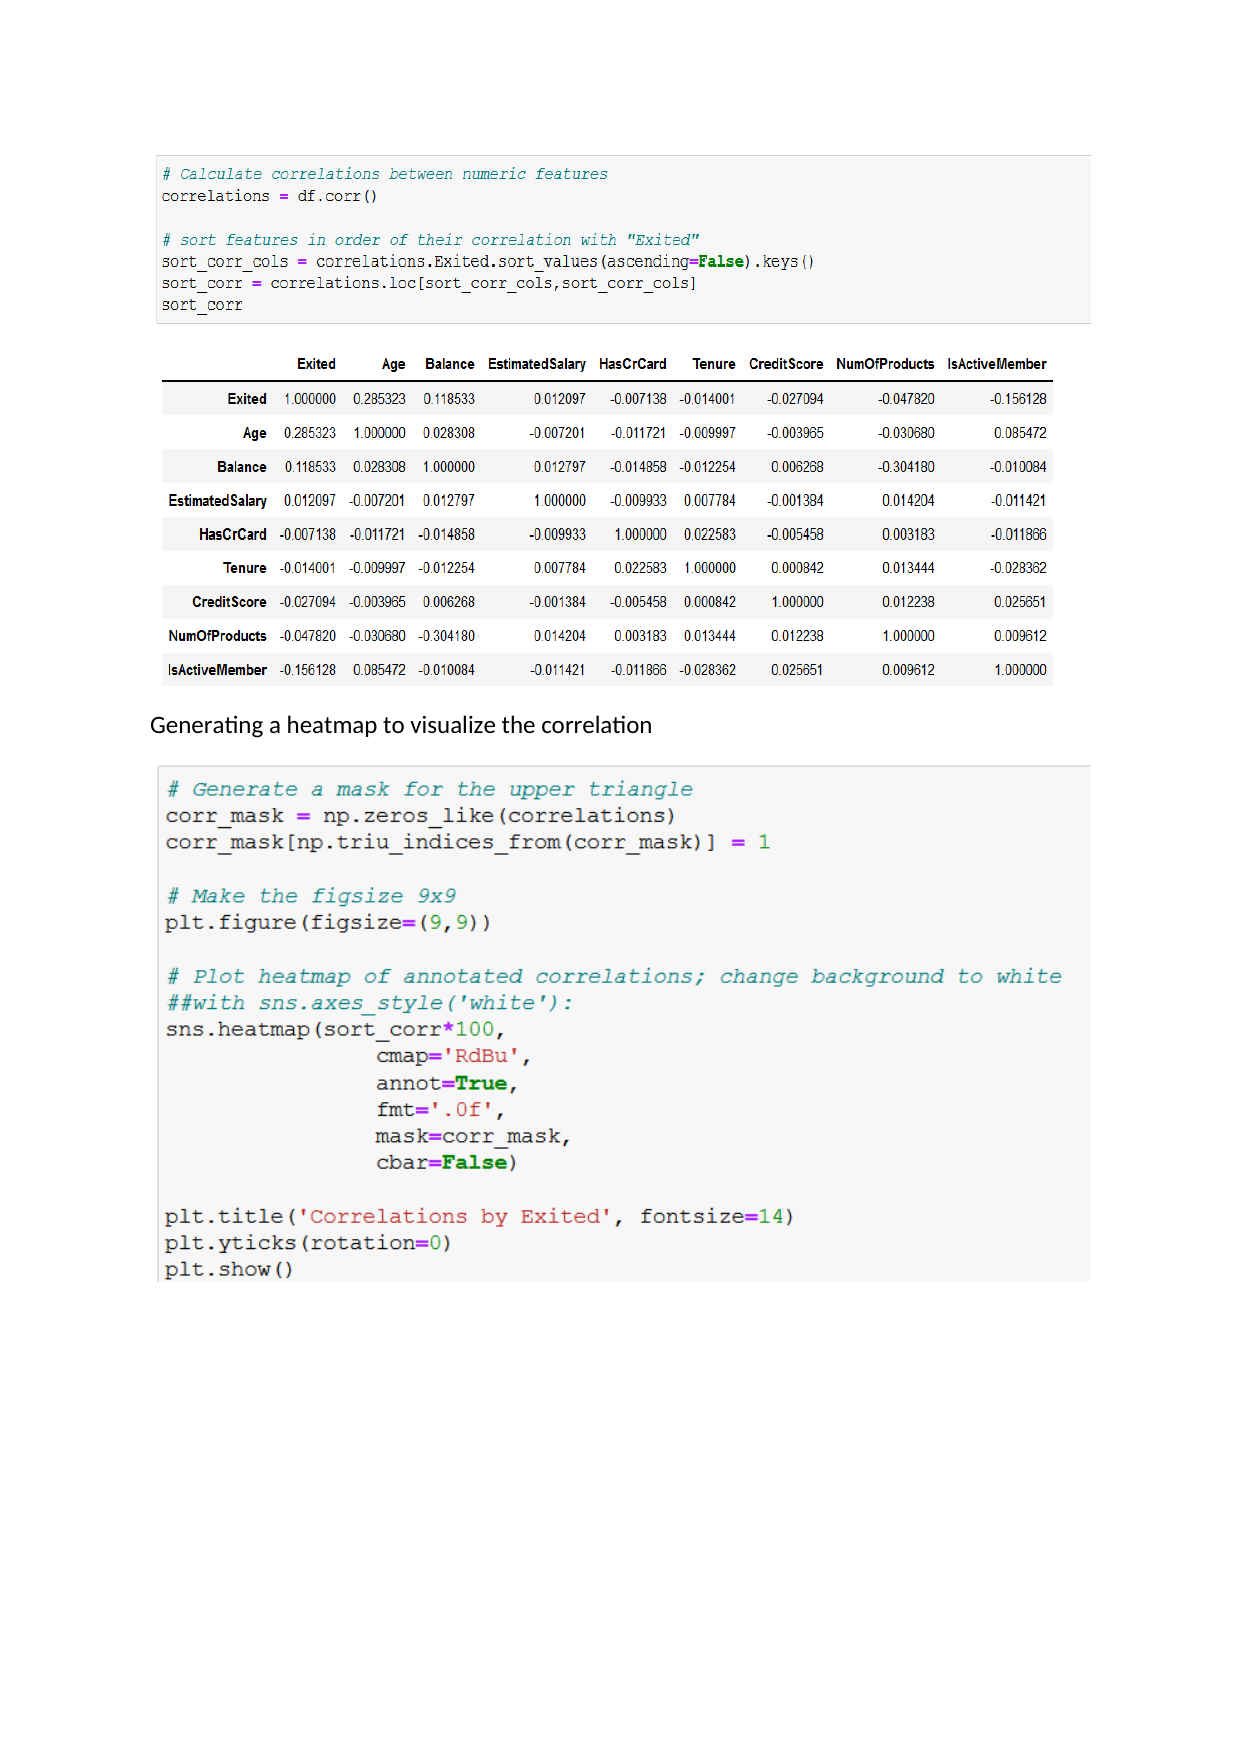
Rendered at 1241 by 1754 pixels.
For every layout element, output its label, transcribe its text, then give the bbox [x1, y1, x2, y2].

picture [150, 150, 1092, 691]
text Generating a heatmap to visualize the correlation [150, 709, 1090, 740]
picture [150, 758, 1091, 1282]
